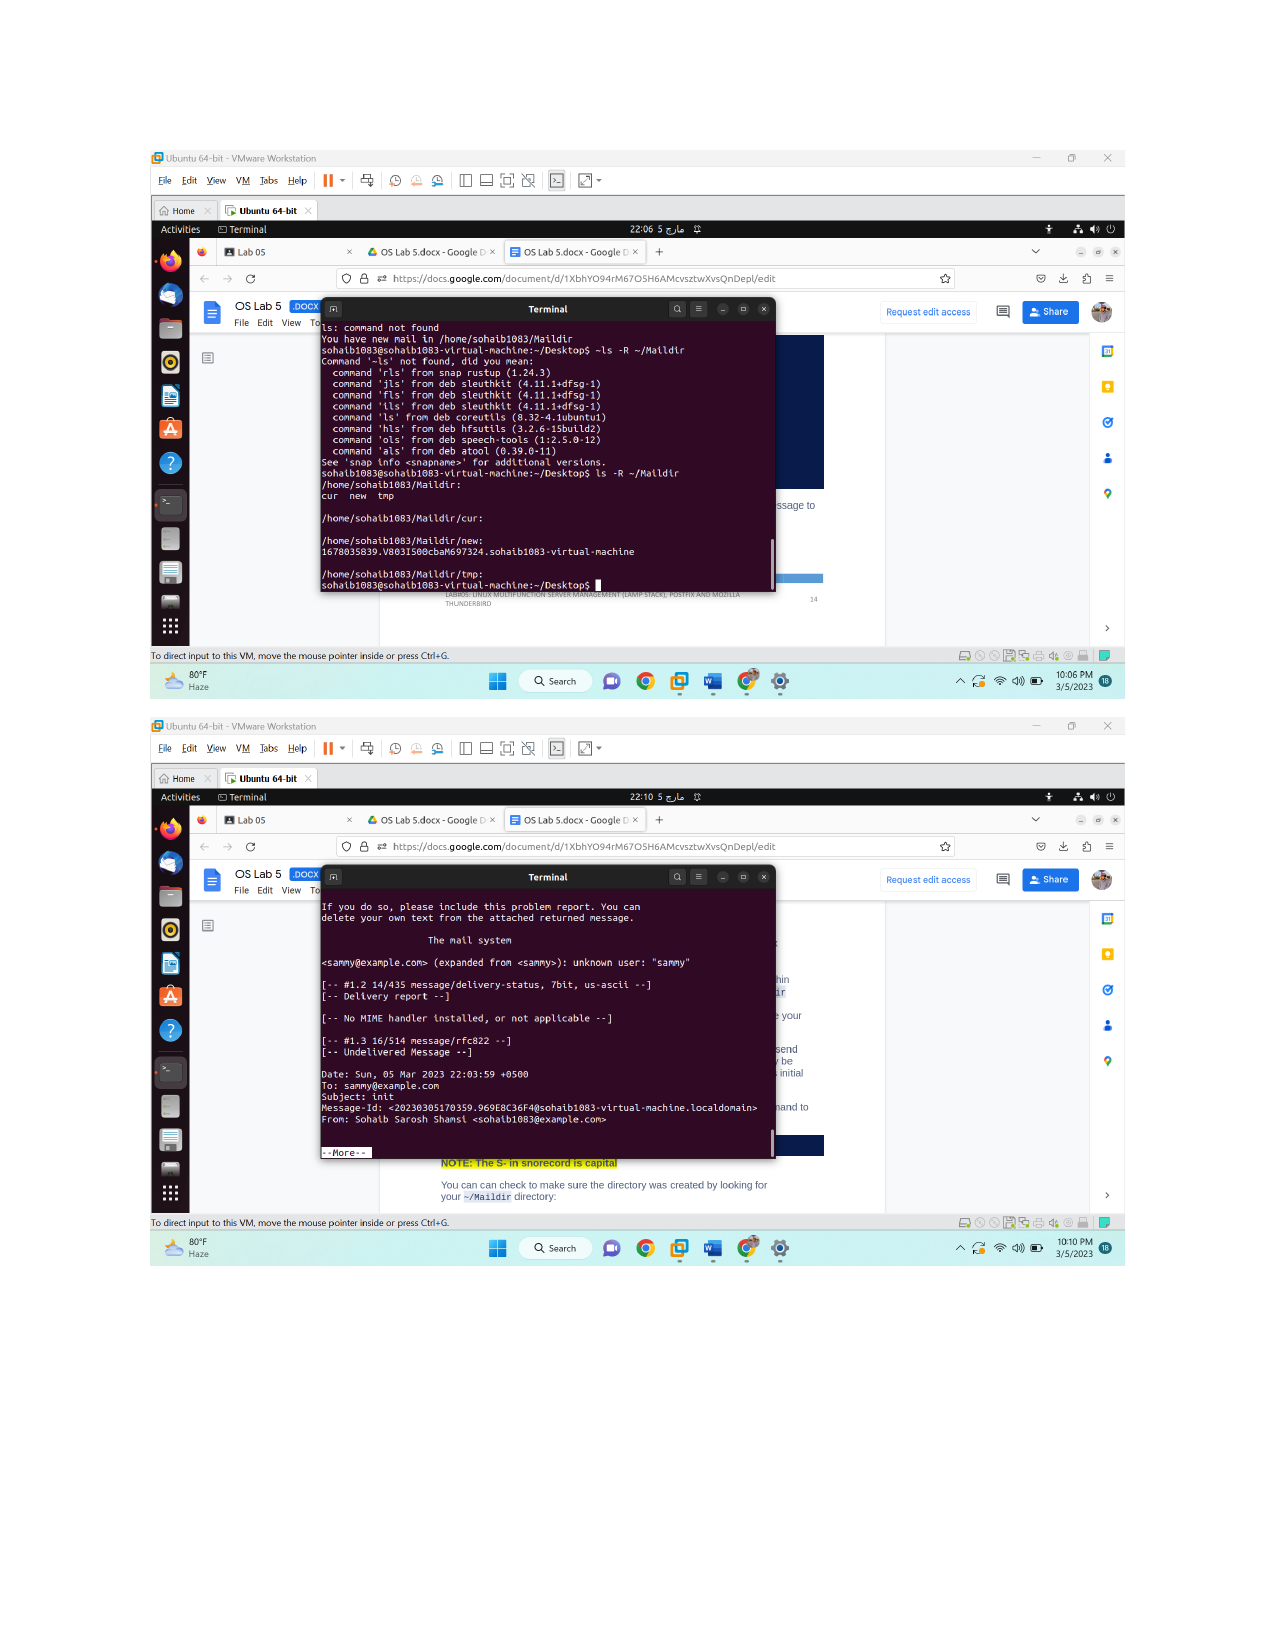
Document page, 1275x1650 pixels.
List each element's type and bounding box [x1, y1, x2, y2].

picture [150, 717, 1125, 1266]
picture [150, 150, 1125, 699]
